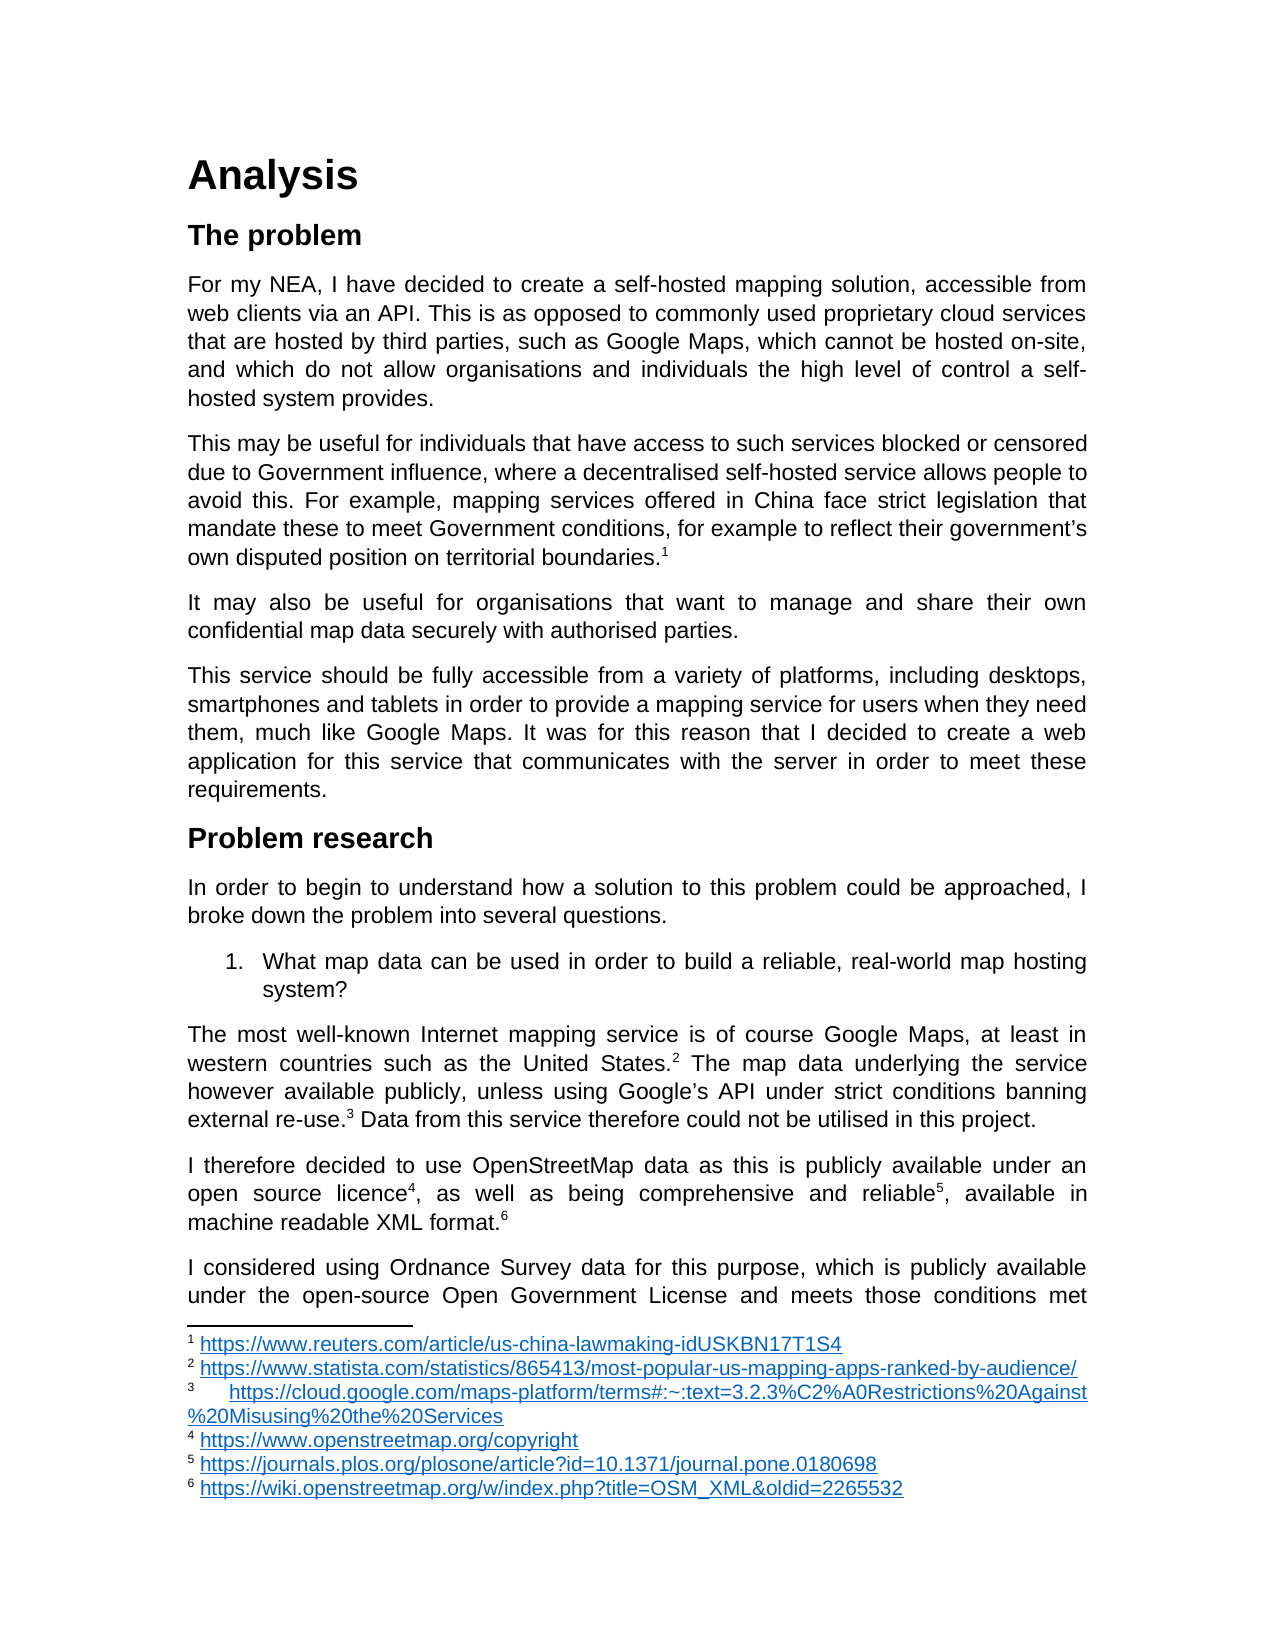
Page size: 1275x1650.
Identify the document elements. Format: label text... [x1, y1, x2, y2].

text This service should be fully accessible from a variety of platforms, including desktops, smartphones and tablets in order to provide a mapping service for users when they need them, much like Google Maps. It was for this reason that I decided to create a web application for this service that communicates with the server in order to meet these requirements. [187, 662, 1088, 802]
subtitle Analysis [187, 150, 1088, 198]
text For my NEA, I have decided to create a self-hosted mapping solution, accessible from web clients via an API. This is as opposed to commonly used proprietary cloud services that are hosted by third parties, such as Google Maps, which cannot be hosted on-site, and which do not allow organisations and individuals the high level of control a self-hosted system provides. [187, 271, 1088, 411]
text In order to begin to understand how a solution to this problem could be approached, I broke down the problem into several questions. [187, 874, 1088, 929]
list What map data can be used in order to build a reliable, real-world map hosting system? [225, 948, 1088, 1002]
subtitle The problem [187, 218, 1088, 252]
text It may also be useful for organisations that want to manage and share their own confidential map data securely with authorised parties. [187, 589, 1088, 644]
text This may be useful for individuals that have access to such services blocked or censored due to Government influence, where a decentralised self-hosted service allows people to avoid this. For example, mapping services offered in China face strict legislation that mandate these to meet Government conditions, for example to reflect their government’s own disputed position on territorial boundaries. [187, 430, 1088, 570]
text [187, 1253, 1088, 1308]
text I therefore decided to use OpenStreetMap data as this is publicly available under an open source licence, as well as being comprehensive and reliable, available in machine readable XML format. [187, 1152, 1088, 1235]
text The most well-known Internet mapping service is of course Google Maps, at least in western countries such as the United States. The map data underlying the service however available publicly, unless using Google’s API under strict conditions banning external re-use. Data from this service therefore could not be utilised in this project. [187, 1021, 1088, 1133]
subtitle Problem research [187, 821, 1088, 855]
